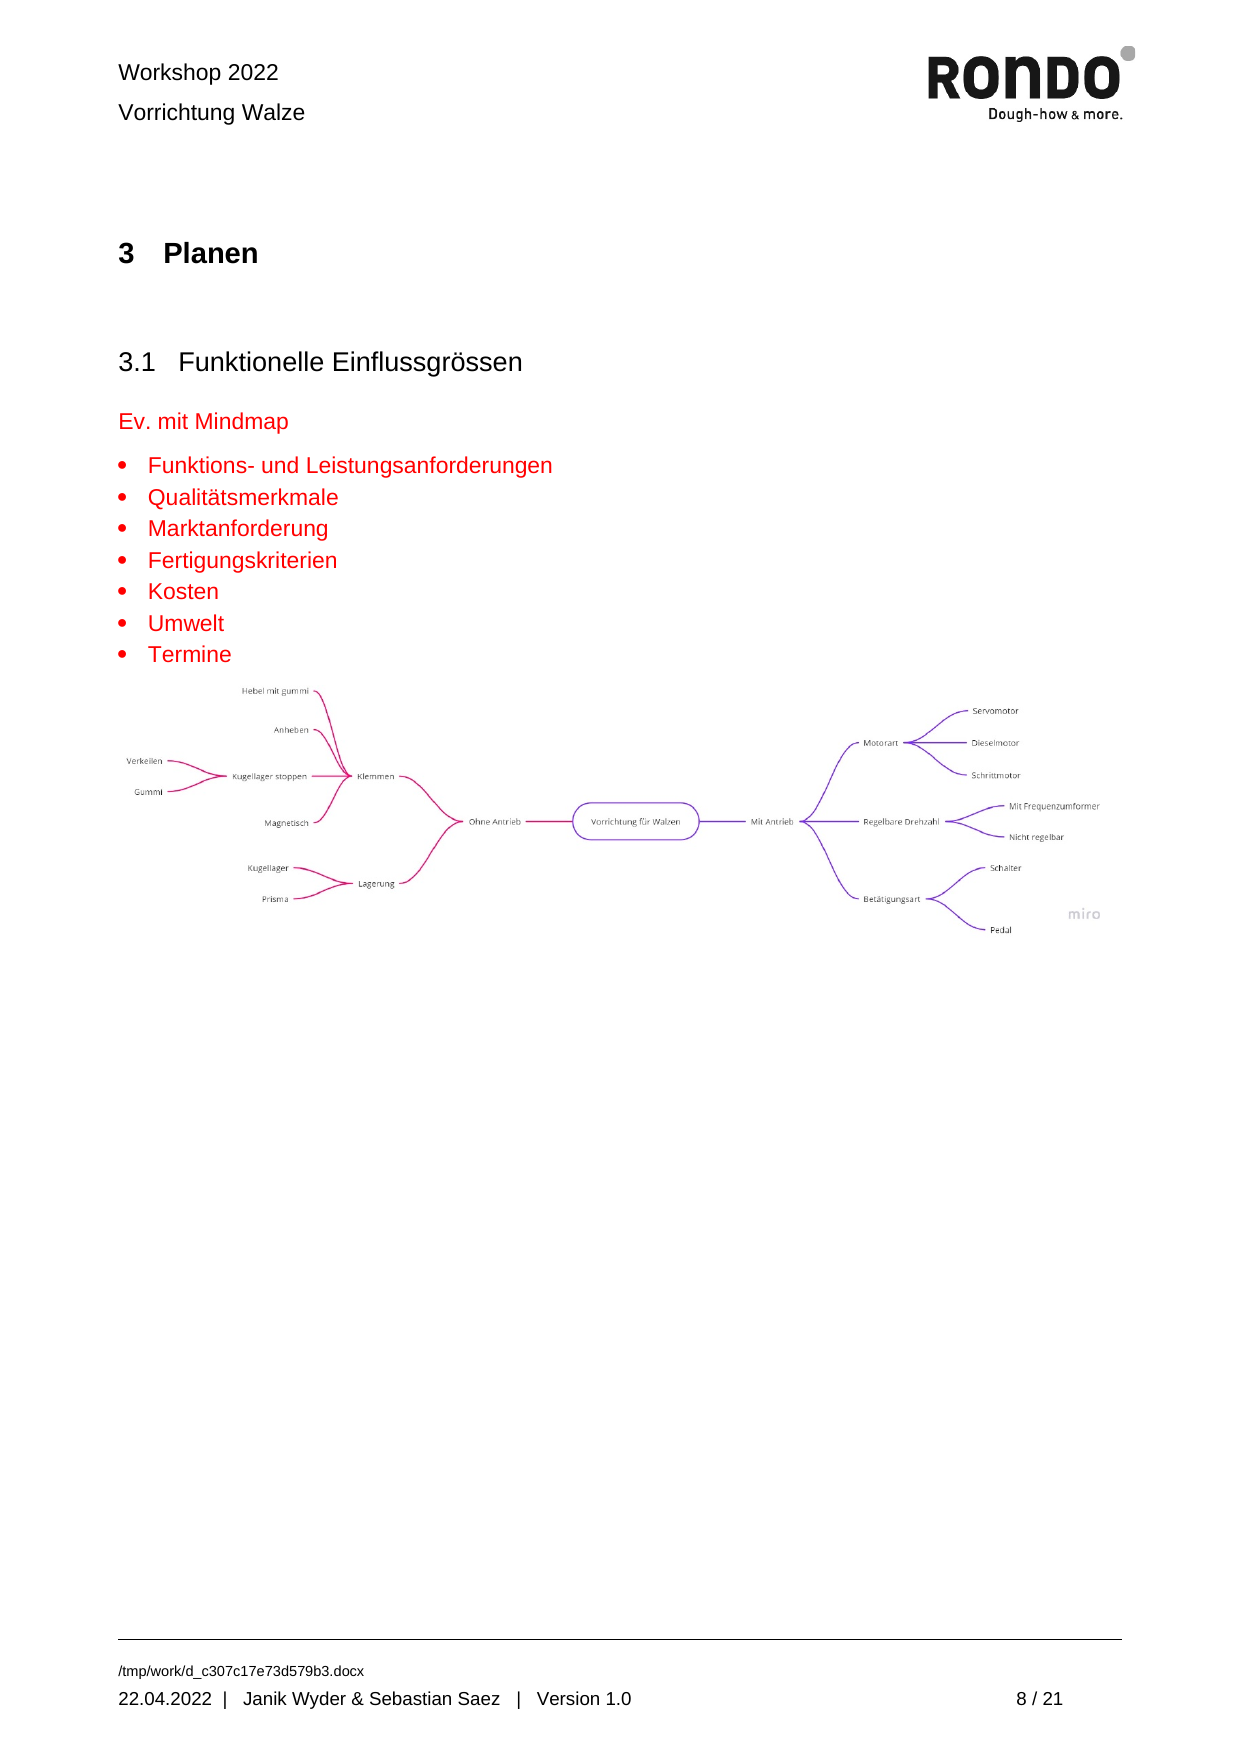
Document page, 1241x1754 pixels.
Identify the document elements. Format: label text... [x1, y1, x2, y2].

picture [118, 685, 1123, 942]
list Termine [118, 641, 1122, 668]
text Ev. mit Mindmap [118, 408, 1122, 434]
list Marktanforderung [118, 515, 1122, 542]
list Funktions- und Leistungsanforderungen [118, 452, 1122, 478]
list Fertigungskriterien [118, 547, 1122, 573]
list Kosten [118, 578, 1122, 605]
subtitle Planen [118, 236, 1122, 270]
list Qualitätsmerkmale [118, 484, 1122, 510]
list Umwelt [118, 610, 1122, 636]
subtitle Funktionelle Einflussgrössen [118, 346, 1122, 377]
picture [928, 46, 1136, 122]
